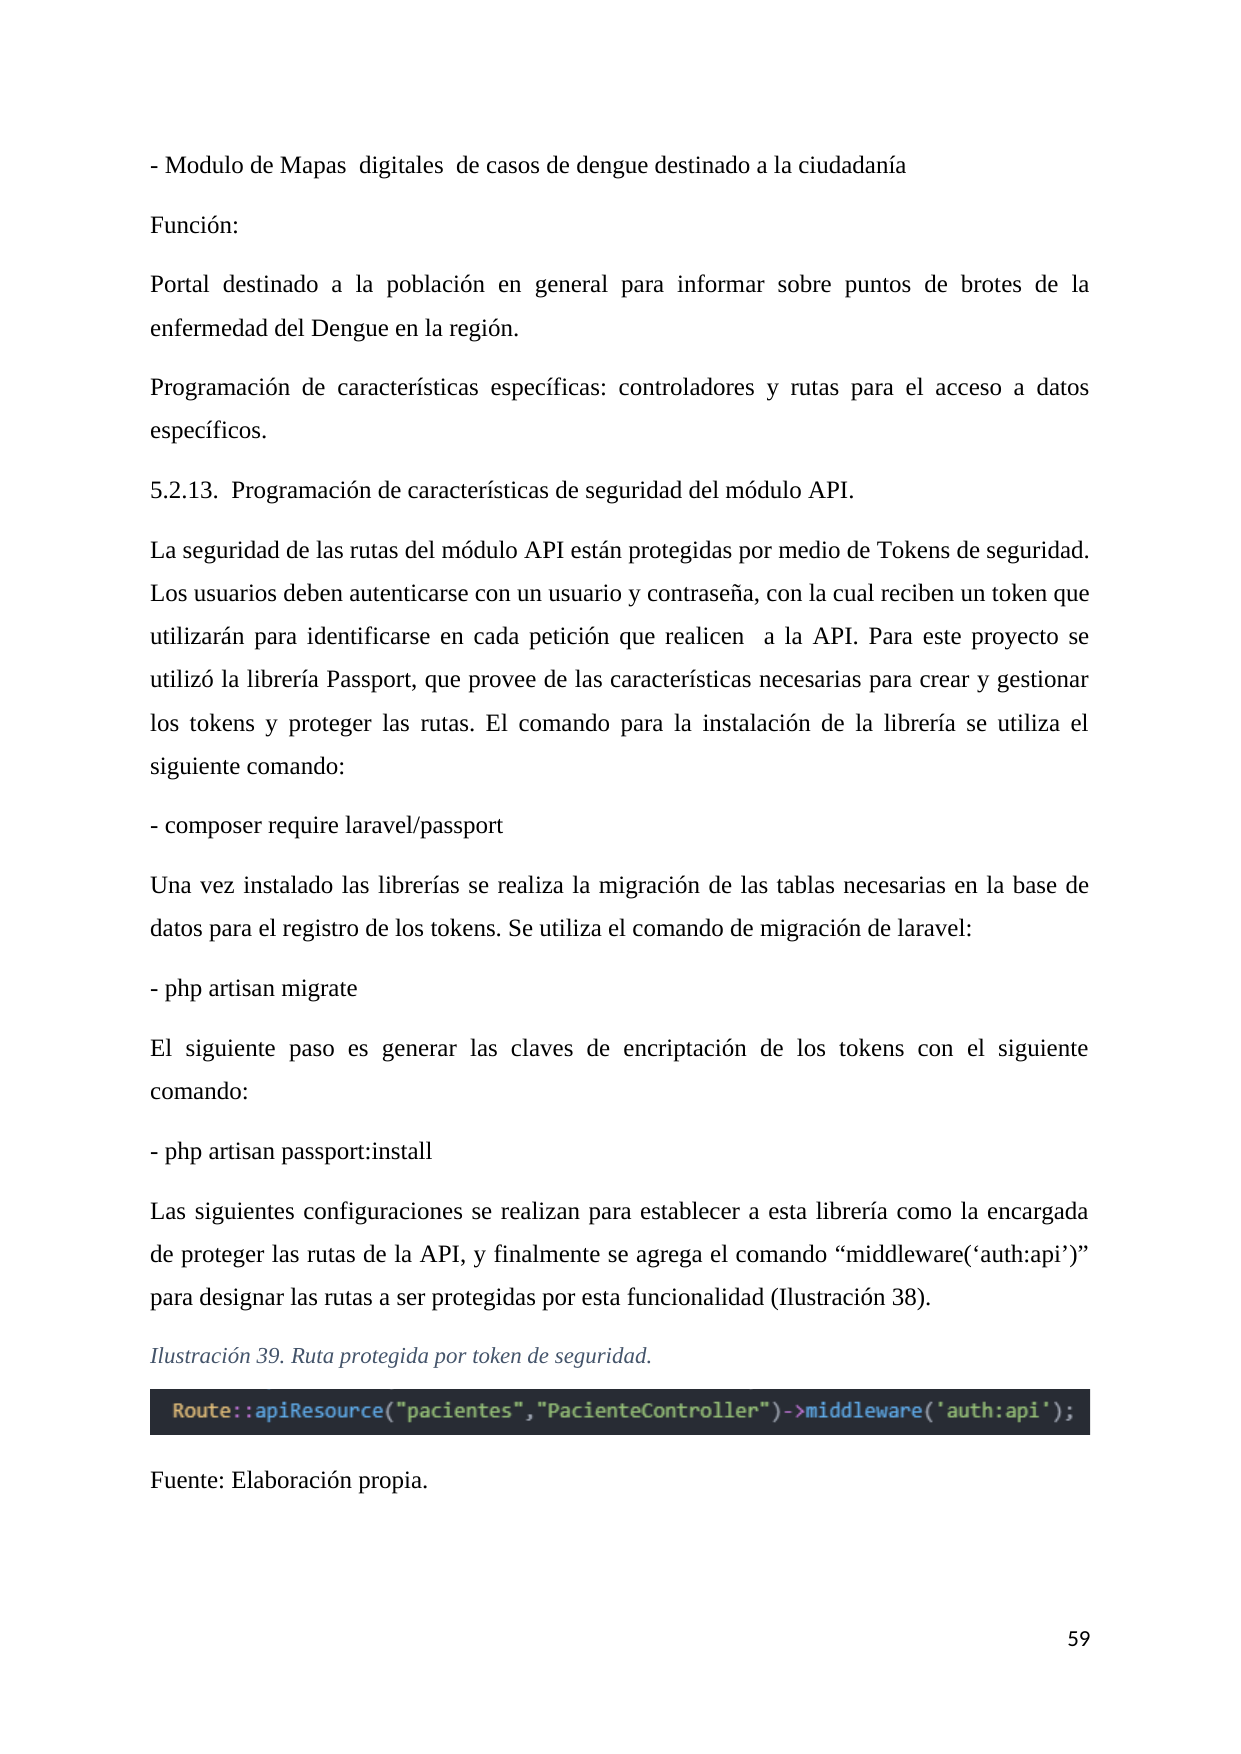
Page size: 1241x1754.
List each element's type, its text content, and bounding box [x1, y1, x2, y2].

text Una vez instalado las librerías se realiza la migración de las tablas necesarias en la base de datos para el registro de los tokens. Se utiliza el comando de migración de laravel: [150, 870, 1090, 942]
text Función: [150, 210, 1090, 238]
text - composer require laravel/passport [150, 811, 1090, 839]
text Ilustración 39. Ruta protegida por token de seguridad. [150, 1342, 1090, 1368]
text Portal destinado a la población en general para informar sobre puntos de brotes de la enfermedad del Dengue en la región. [150, 269, 1090, 341]
text 5.2.13. Programación de características de seguridad del módulo API. [150, 475, 1090, 504]
text - Modulo de Mapas digitales de casos de dengue destinado a la ciudadanía [150, 150, 1090, 179]
picture [150, 1389, 1091, 1435]
text - php artisan passport:install [150, 1136, 1090, 1165]
text - php artisan migrate [150, 973, 1090, 1002]
text Las siguientes configuraciones se realizan para establecer a esta librería como la encargada de proteger las rutas de la API, y finalmente se agrega el comando “middleware(‘auth:api’)” para designar las rutas a ser protegidas por esta funcionalidad (Ilustración 38). [150, 1196, 1090, 1311]
text El siguiente paso es generar las claves de encriptación de los tokens con el siguiente comando: [150, 1033, 1090, 1105]
text La seguridad de las rutas del módulo API están protegidas por medio de Tokens de seguridad. Los usuarios deben autenticarse con un usuario y contraseña, con la cual reciben un token que utilizarán para identificarse en cada petición que realicen a la API. Para este proyecto se utilizó la librería Passport, que provee de las características necesarias para crear y gestionar los tokens y proteger las rutas. El comando para la instalación de la librería se utiliza el siguiente comando: [150, 535, 1090, 779]
text Fuente: Elaboración propia. [150, 1465, 1090, 1494]
text Programación de características específicas: controladores y rutas para el acceso a datos específicos. [150, 372, 1090, 444]
